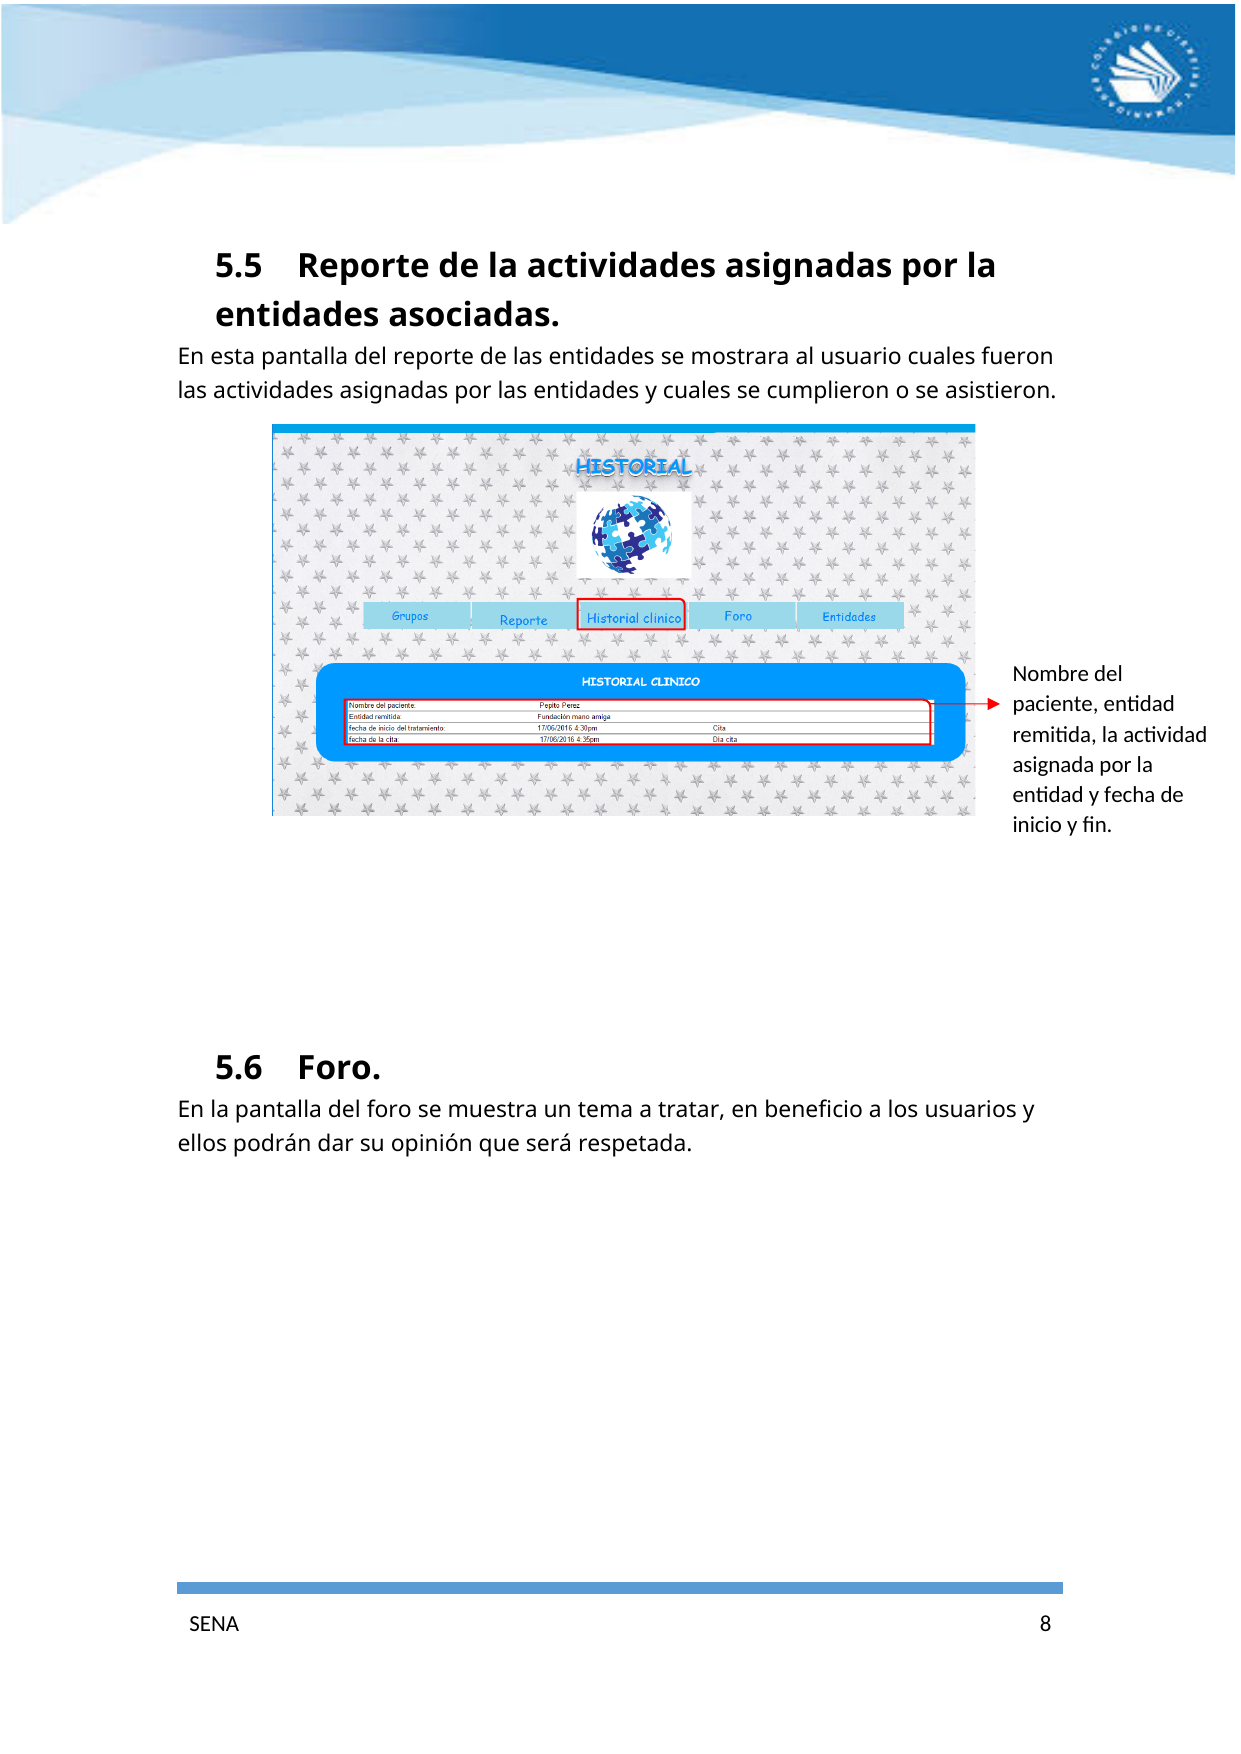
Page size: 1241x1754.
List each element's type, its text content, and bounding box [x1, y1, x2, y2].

subtitle 5.6 Foro. [215, 1044, 1063, 1089]
picture [346, 701, 929, 743]
picture [272, 433, 976, 816]
text En la pantalla del foro se muestra un tema a tratar, en beneficio a los usuarios y ellos podrán dar su opinión que será respetada. [177, 1093, 1063, 1158]
picture [1, 4, 1236, 224]
subtitle 5.5 Reporte de la actividades asignadas por la entidades asociadas. [215, 224, 1063, 336]
text En esta pantalla del reporte de las entidades se mostrara al usuario cuales fueron las actividades asignadas por las entidades y cuales se cumplieron o se asistieron. [177, 340, 1063, 405]
